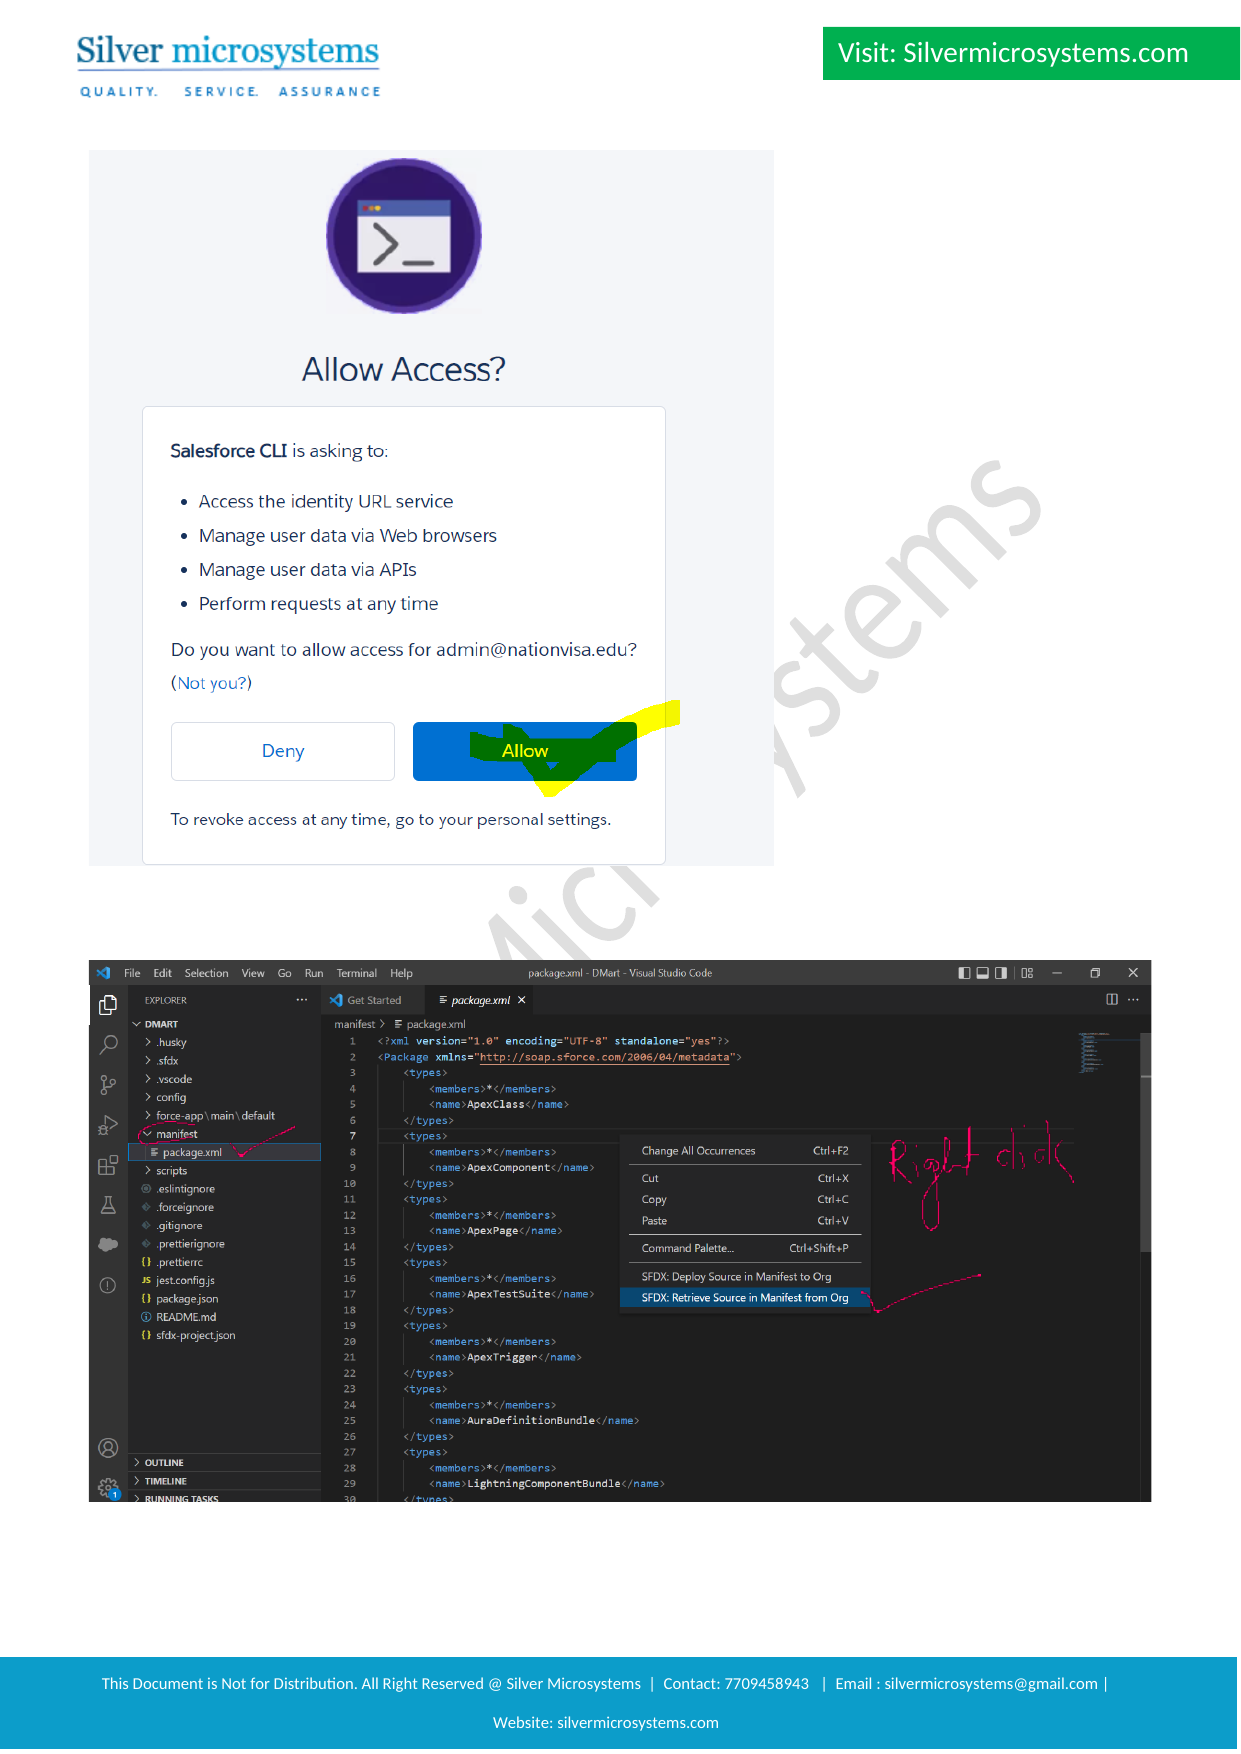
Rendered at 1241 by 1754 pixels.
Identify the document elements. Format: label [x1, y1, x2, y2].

picture [88, 960, 1152, 1502]
picture [88, 150, 774, 866]
picture [69, 31, 386, 100]
